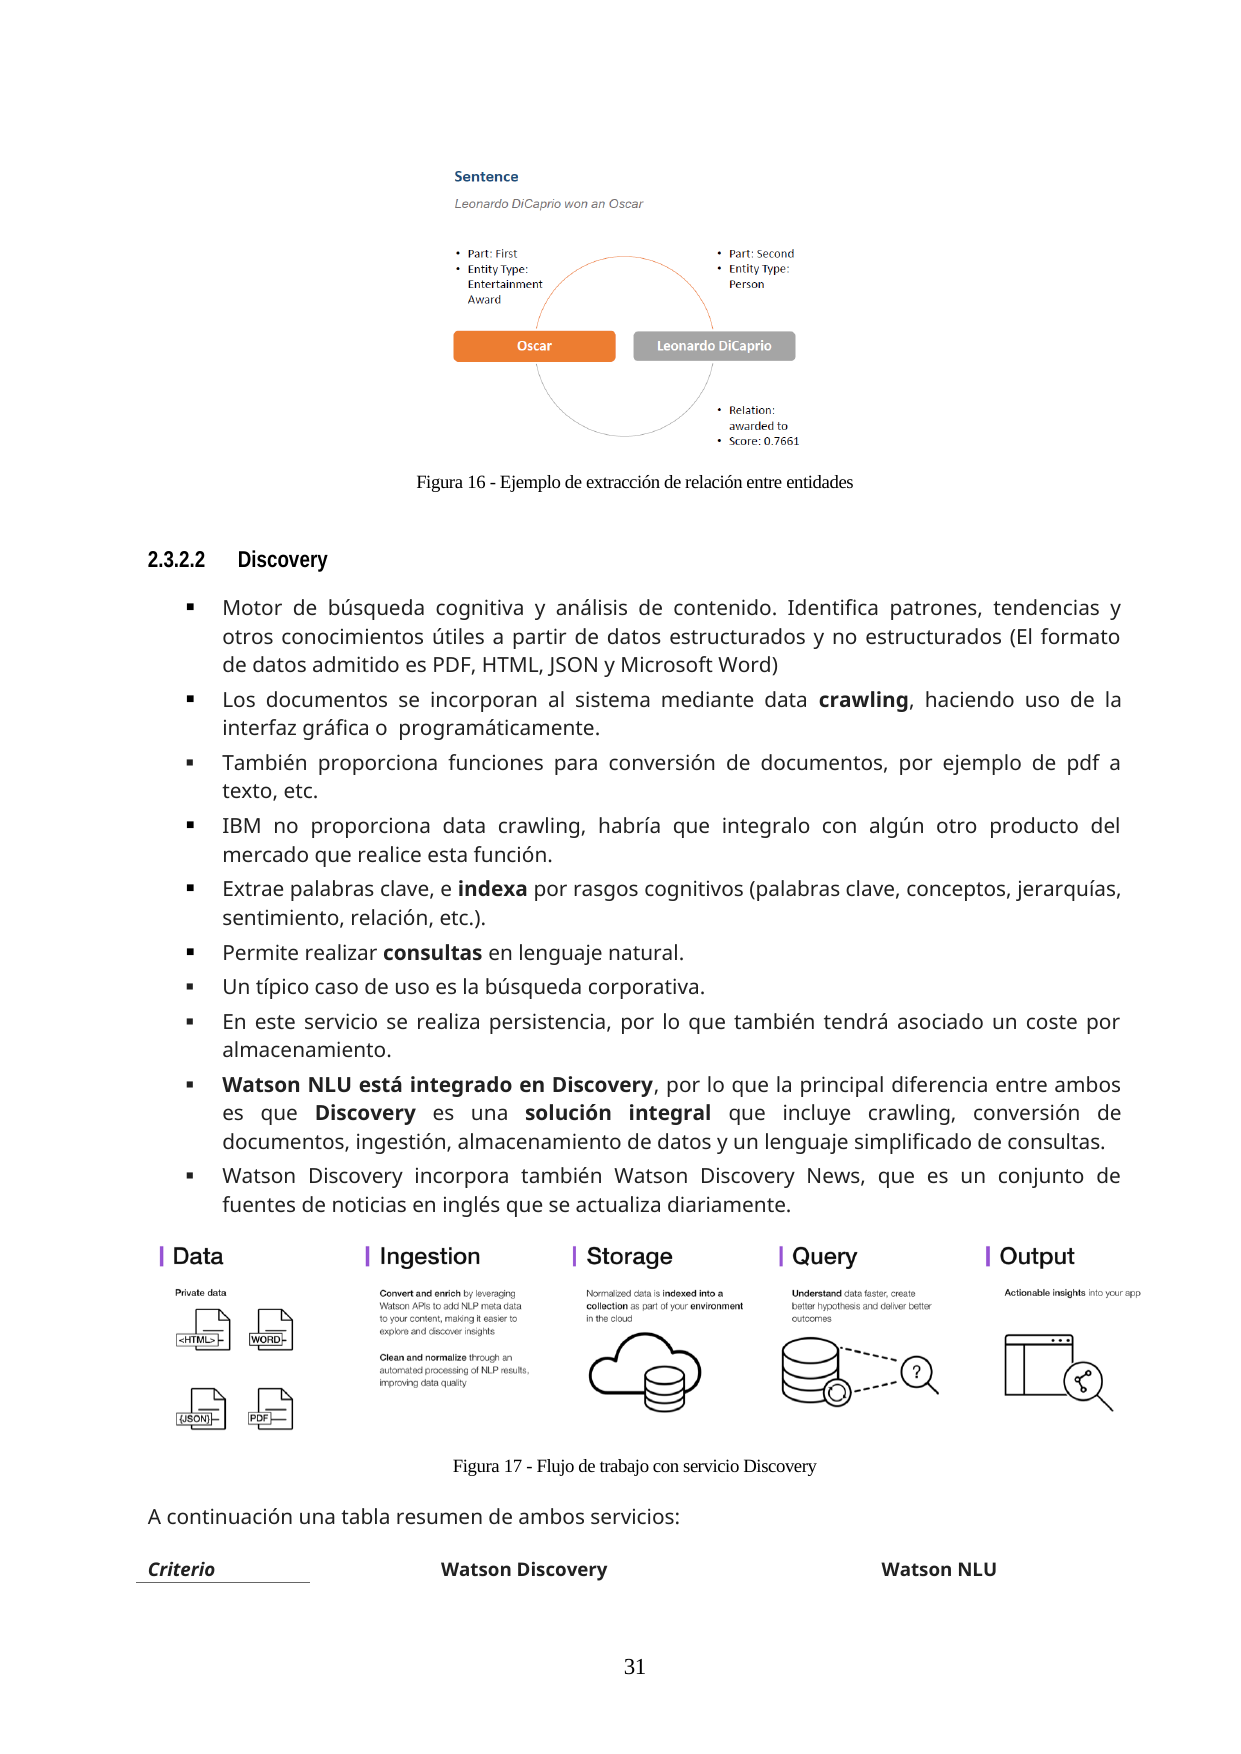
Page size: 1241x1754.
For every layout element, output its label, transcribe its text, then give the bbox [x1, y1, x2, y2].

list Motor de búsqueda cognitiva y análisis de contenido. Identifica patrones, tendencias y otros conocimientos útiles a partir de datos estructurados y no estructurados (El formato de datos admitido es PDF, HTML, JSON y Microsoft Word) [185, 593, 1122, 679]
list En este servicio se realiza persistencia, por lo que también tendrá asociado un coste por almacenamiento. [185, 1007, 1122, 1064]
list IBM no proporciona data crawling, habría que integralo con algún otro producto del mercado que realice esta función. [185, 811, 1122, 868]
list Un típico caso de uso es la búsqueda corporativa. [185, 972, 1122, 1001]
list También proporciona funciones para conversión de documentos, por ejemplo de pdf a texto, etc. [185, 748, 1122, 805]
picture [434, 159, 835, 459]
text A continuación una tabla resumen de ambos servicios: [148, 1502, 1122, 1531]
table_header Watson Discovery [310, 1531, 738, 1582]
subtitle Discovery [148, 546, 1122, 573]
table_header Watson NLU [738, 1531, 1140, 1582]
list Permite realizar consultas en lenguaje natural. [185, 938, 1122, 966]
list Watson Discovery incorpora también Watson Discovery News, que es un conjunto de fuentes de noticias en inglés que se actualiza diariamente. [185, 1162, 1122, 1218]
list Extrae palabras clave, e indexa por rasgos cognitivos (palabras clave, conceptos, jerarquías, sentimiento, relación, etc.). [185, 874, 1122, 931]
list Los documentos se incorporan al sistema mediante data crawling, haciendo uso de la interfaz gráfica o programáticamente. [185, 685, 1122, 742]
list Watson NLU está integrado en Discovery, por lo que la principal diferencia entre ambos es que Discovery es una solución integral que incluye crawling, conversión de documentos, ingestión, almacenamiento de datos y un lenguaje simplificado de consultas. [185, 1070, 1122, 1155]
table_header Criterio [136, 1531, 310, 1582]
